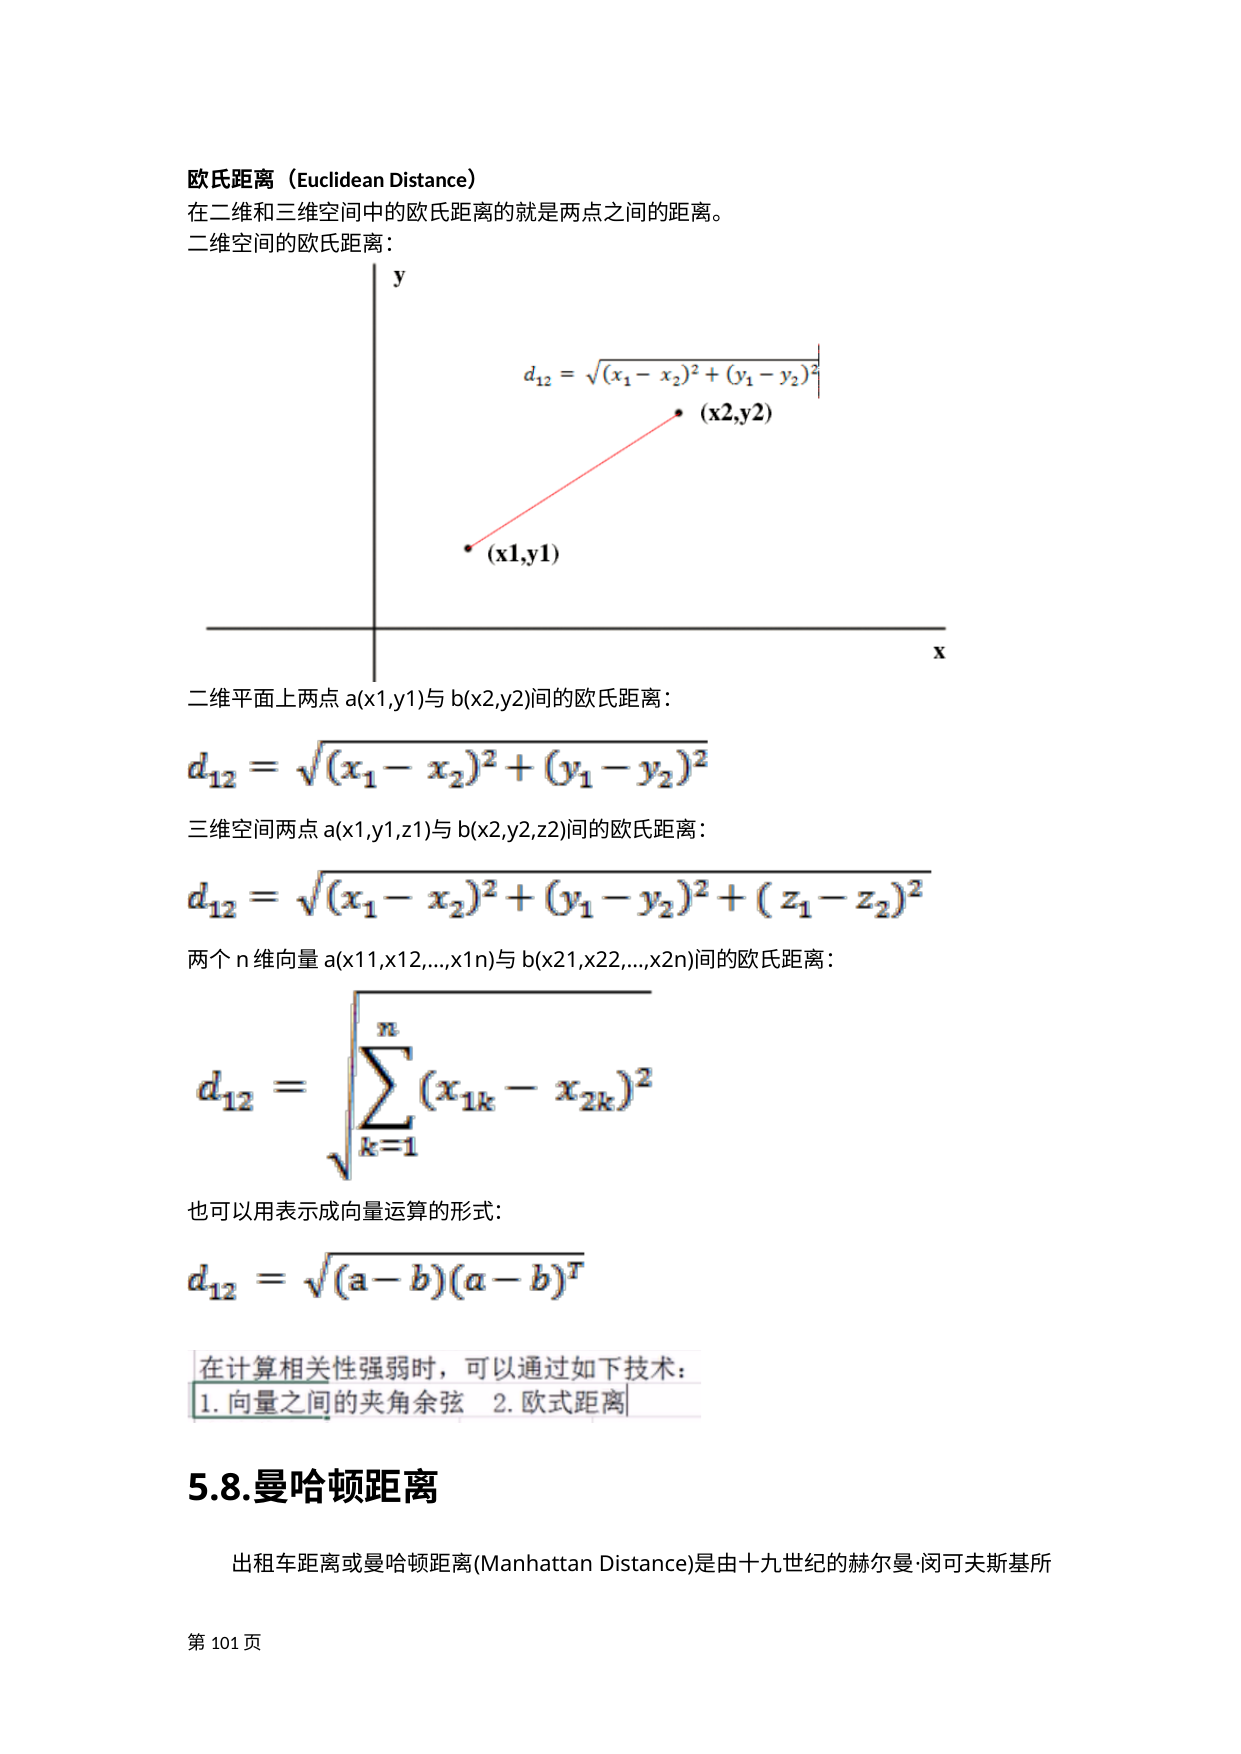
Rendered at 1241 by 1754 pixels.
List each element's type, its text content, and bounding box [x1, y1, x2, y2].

text 二维空间的欧氏距离： [187, 226, 1053, 258]
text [187, 1546, 1053, 1578]
text 欧氏距离（Euclidean Distance） [187, 162, 1053, 194]
picture [187, 973, 655, 1194]
picture [187, 713, 708, 812]
text 三维空间两点a(x1,y1,z1)与b(x2,y2,z2)间的欧氏距离： [187, 812, 1053, 843]
picture [187, 257, 962, 682]
picture [187, 1225, 585, 1324]
picture [187, 843, 932, 942]
text 也可以用表示成向量运算的形式： [187, 1194, 1053, 1226]
text 两个n维向量a(x11,x12,…,x1n)与 b(x21,x22,…,x2n)间的欧氏距离： [187, 942, 1053, 974]
subtitle 5.8.曼哈顿距离 [187, 1452, 1053, 1517]
text 二维平面上两点a(x1,y1)与b(x2,y2)间的欧氏距离： [187, 681, 1053, 713]
text 在二维和三维空间中的欧氏距离的就是两点之间的距离。 [187, 194, 1053, 226]
picture [187, 1350, 702, 1423]
